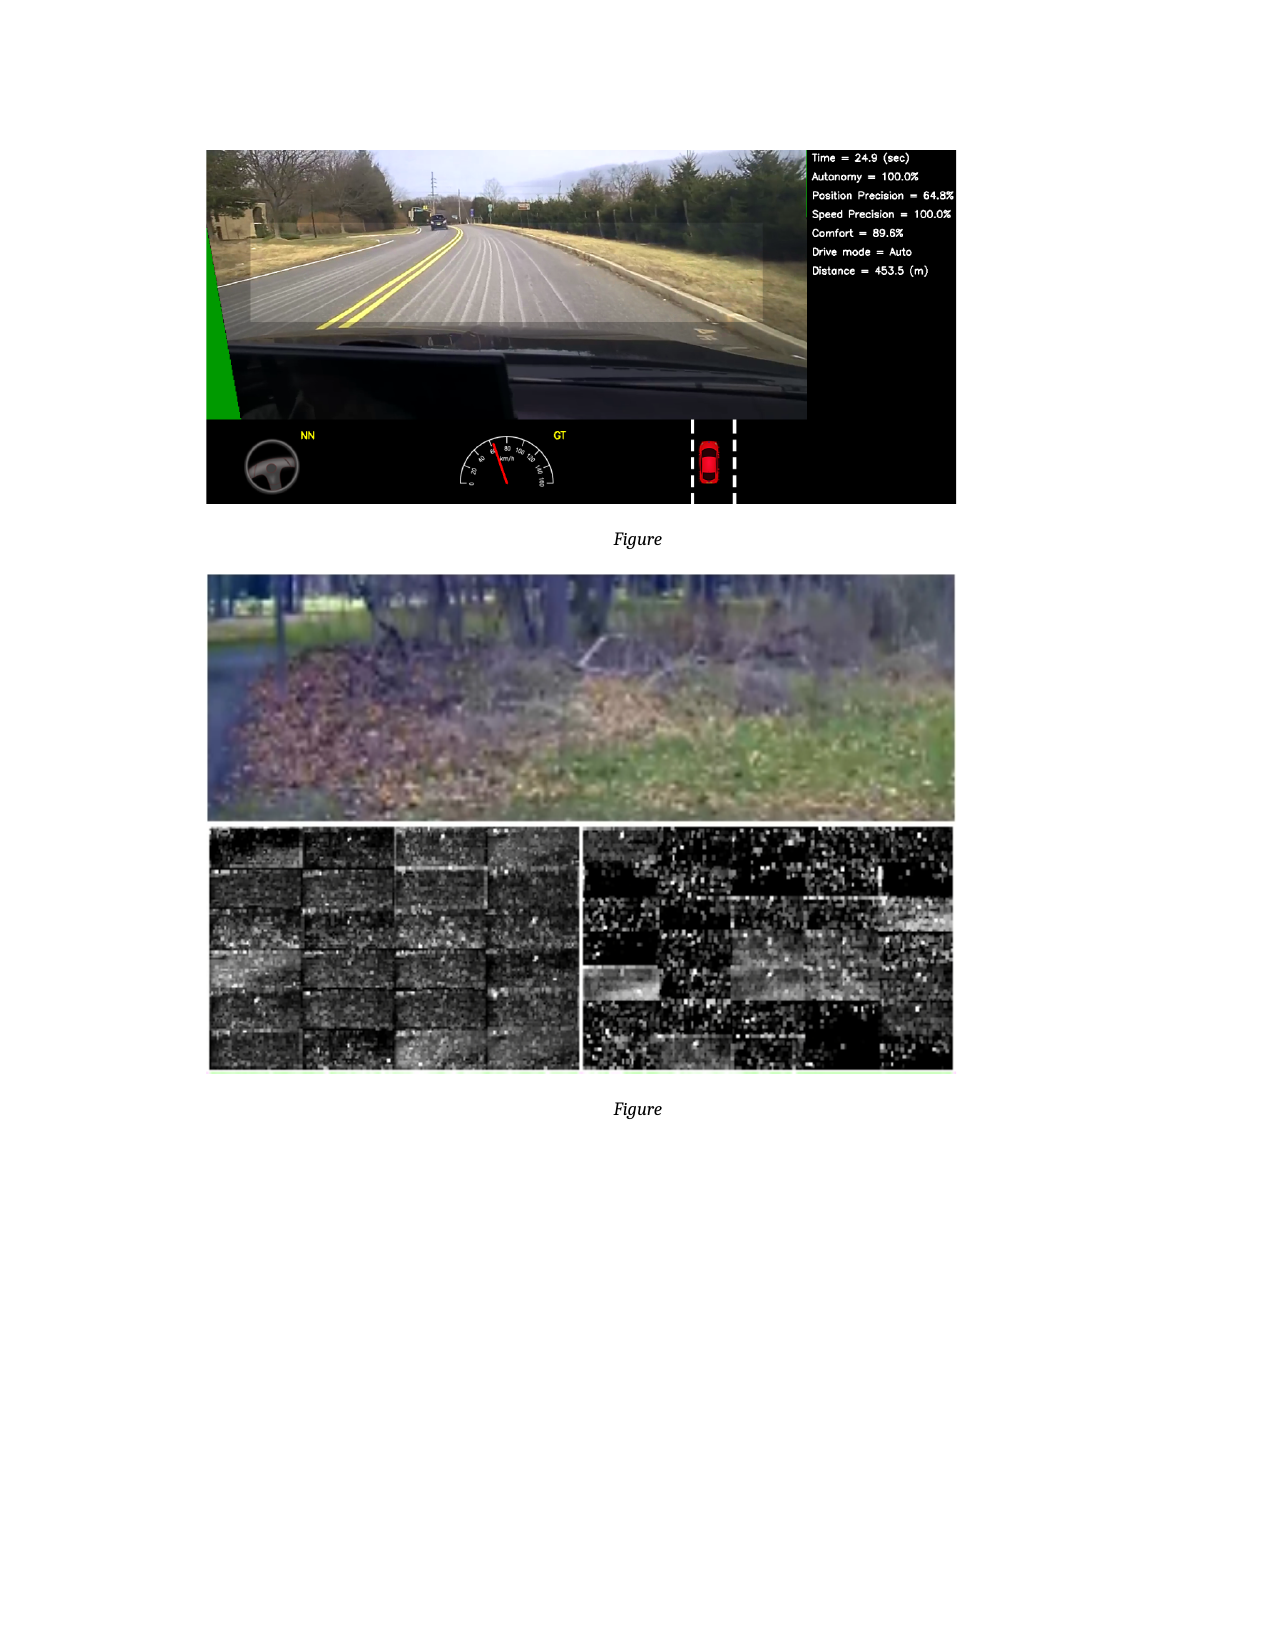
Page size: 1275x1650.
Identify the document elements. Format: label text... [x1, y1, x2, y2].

picture [206, 574, 957, 1074]
text Figure [187, 528, 1087, 550]
picture [206, 150, 957, 504]
text Figure [187, 1099, 1087, 1120]
